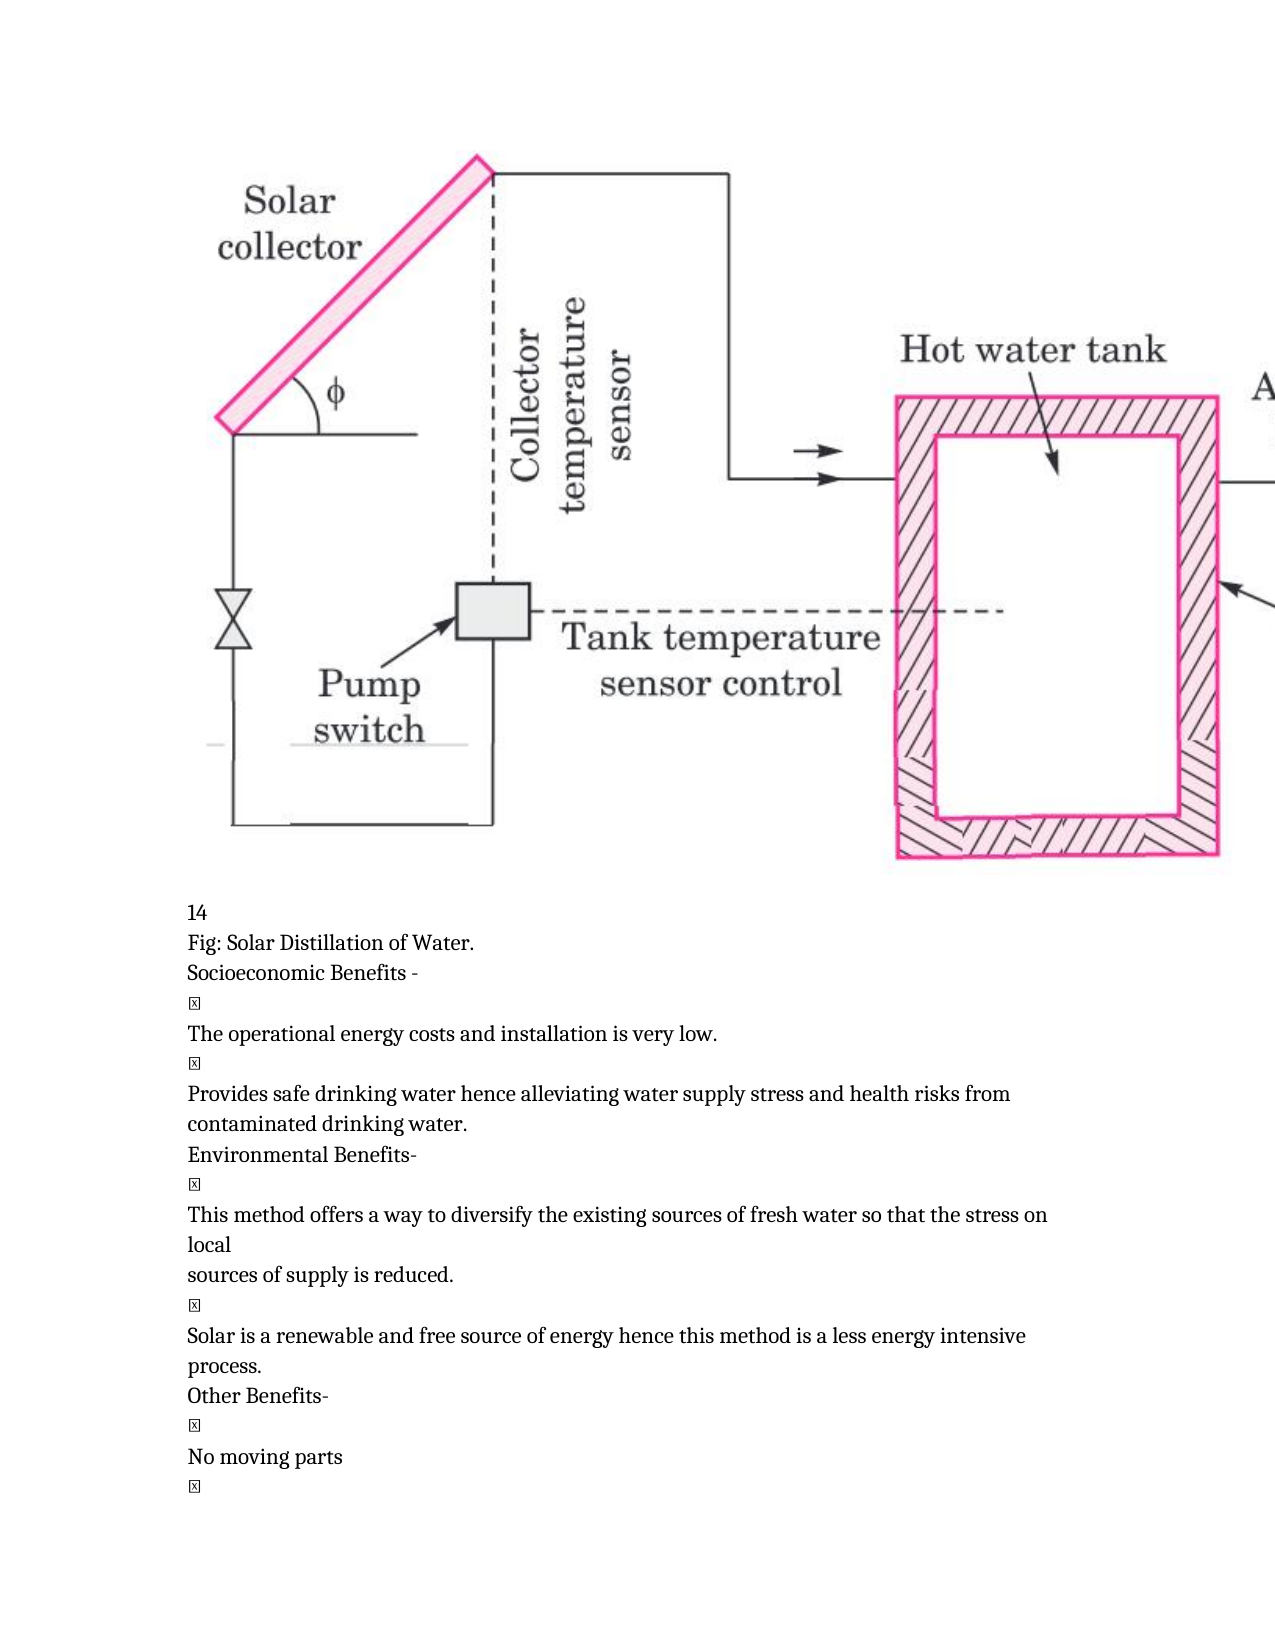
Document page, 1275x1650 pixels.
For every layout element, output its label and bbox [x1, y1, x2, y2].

text [187, 900, 1087, 1500]
picture [206, 150, 1275, 875]
